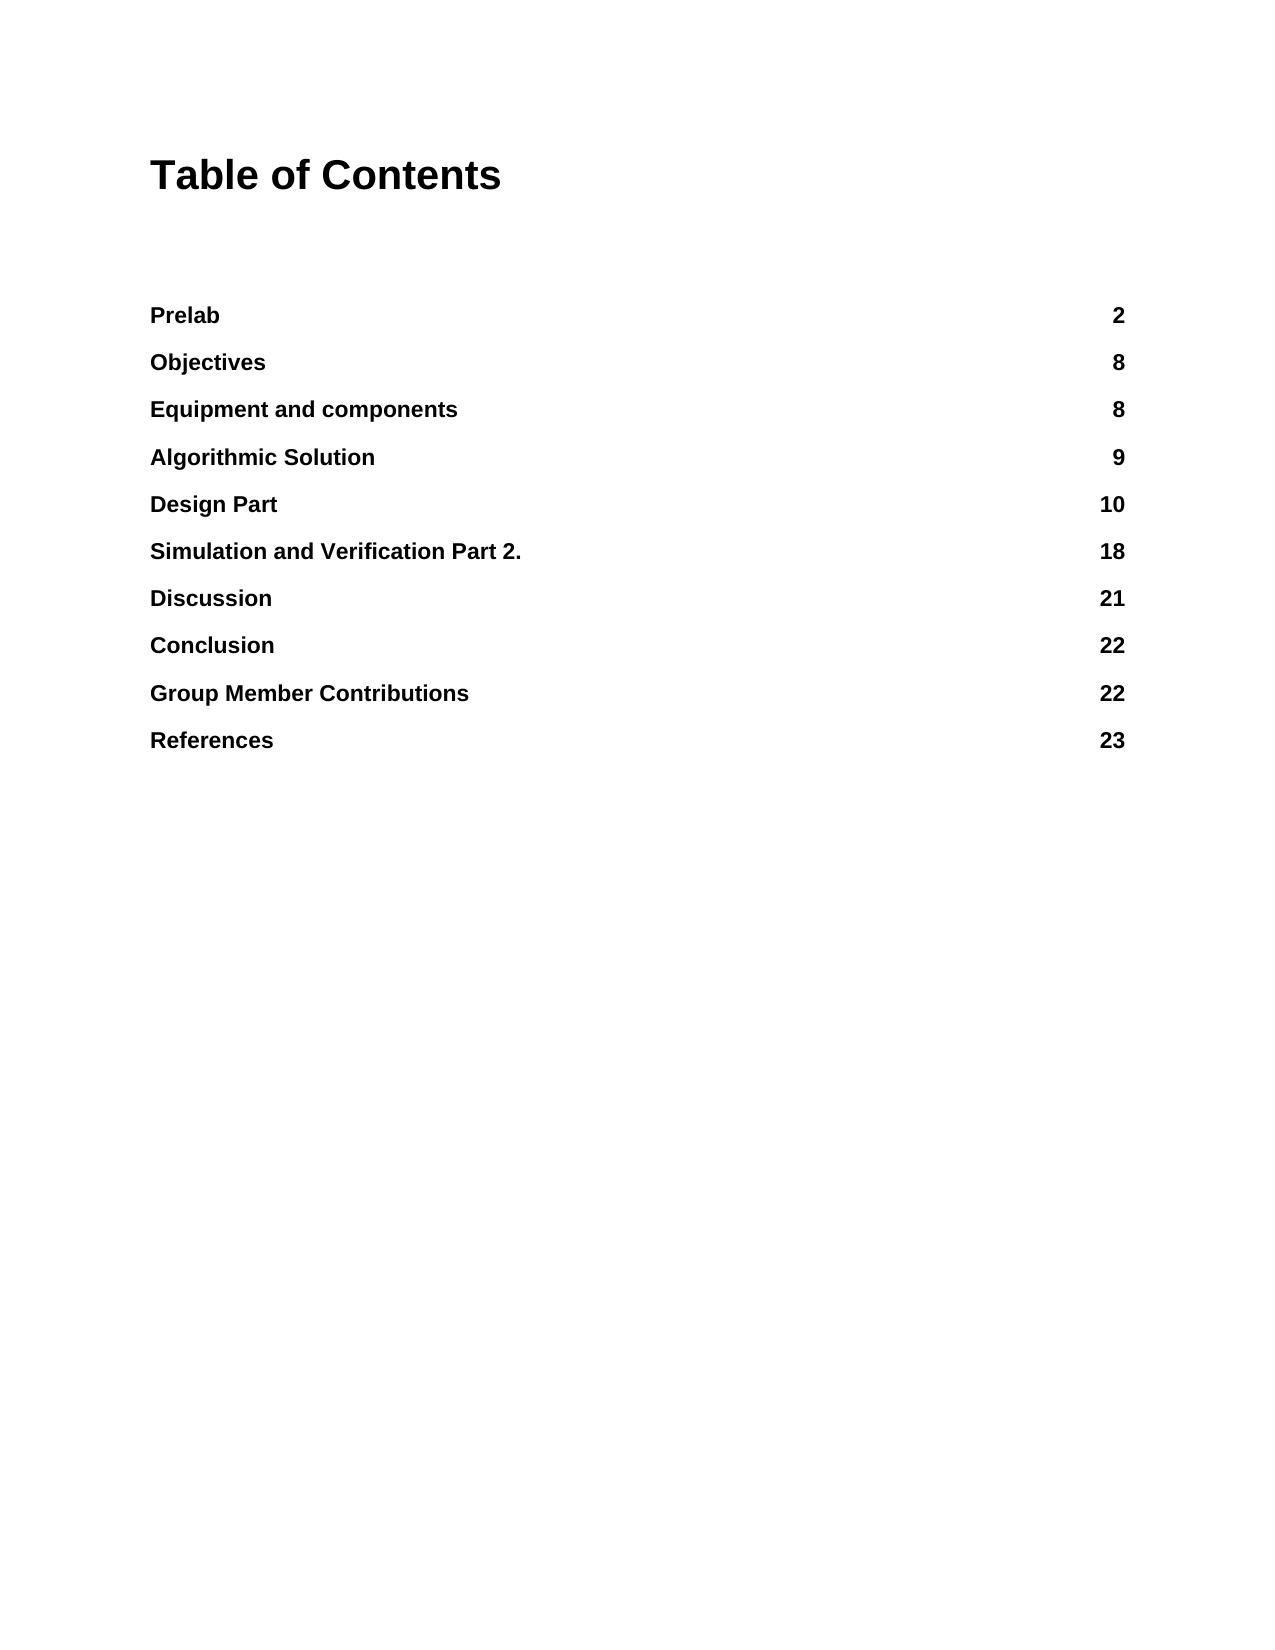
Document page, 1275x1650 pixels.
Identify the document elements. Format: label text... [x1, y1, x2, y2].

text Table of Contents [150, 150, 1125, 198]
